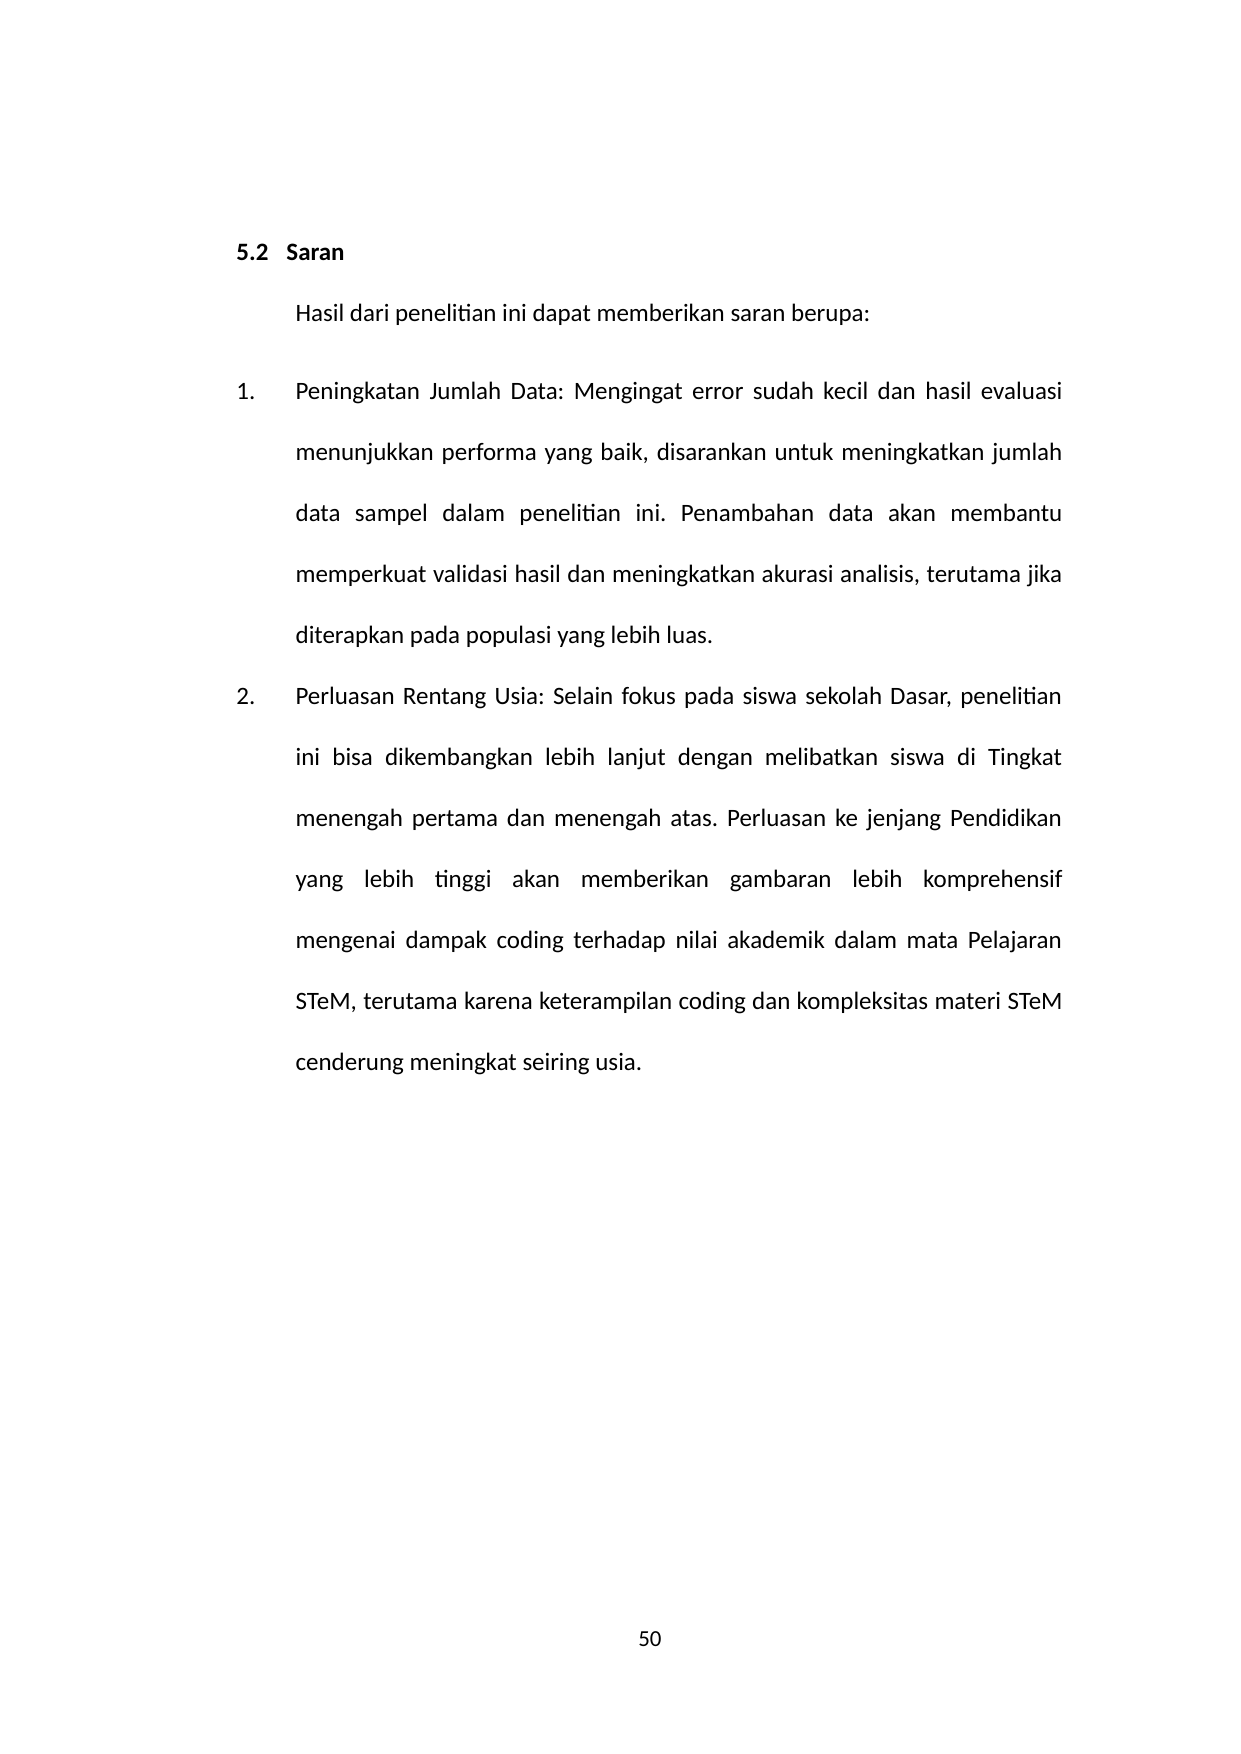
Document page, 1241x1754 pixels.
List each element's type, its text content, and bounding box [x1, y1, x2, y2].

list Peningkatan Jumlah Data: Mengingat error sudah kecil dan hasil evaluasi menunjukkan performa yang baik, disarankan untuk meningkatkan jumlah data sampel dalam penelitian ini. Penambahan data akan membantu memperkuat validasi hasil dan meningkatkan akurasi analisis, terutama jika diterapkan pada populasi yang lebih luas. [236, 375, 1063, 650]
list Perluasan Rentang Usia: Selain fokus pada siswa sekolah Dasar, penelitian ini bisa dikembangkan lebih lanjut dengan melibatkan siswa di Tingkat menengah pertama dan menengah atas. Perluasan ke jenjang Pendidikan yang lebih tinggi akan memberikan gambaran lebih komprehensif mengenai dampak coding terhadap nilai akademik dalam mata Pelajaran STeM, terutama karena keterampilan coding dan kompleksitas materi STeM cenderung meningkat seiring usia. [236, 680, 1063, 1077]
text Hasil dari penelitian ini dapat memberikan saran berupa: [236, 297, 1063, 328]
subtitle Saran [236, 236, 1063, 267]
